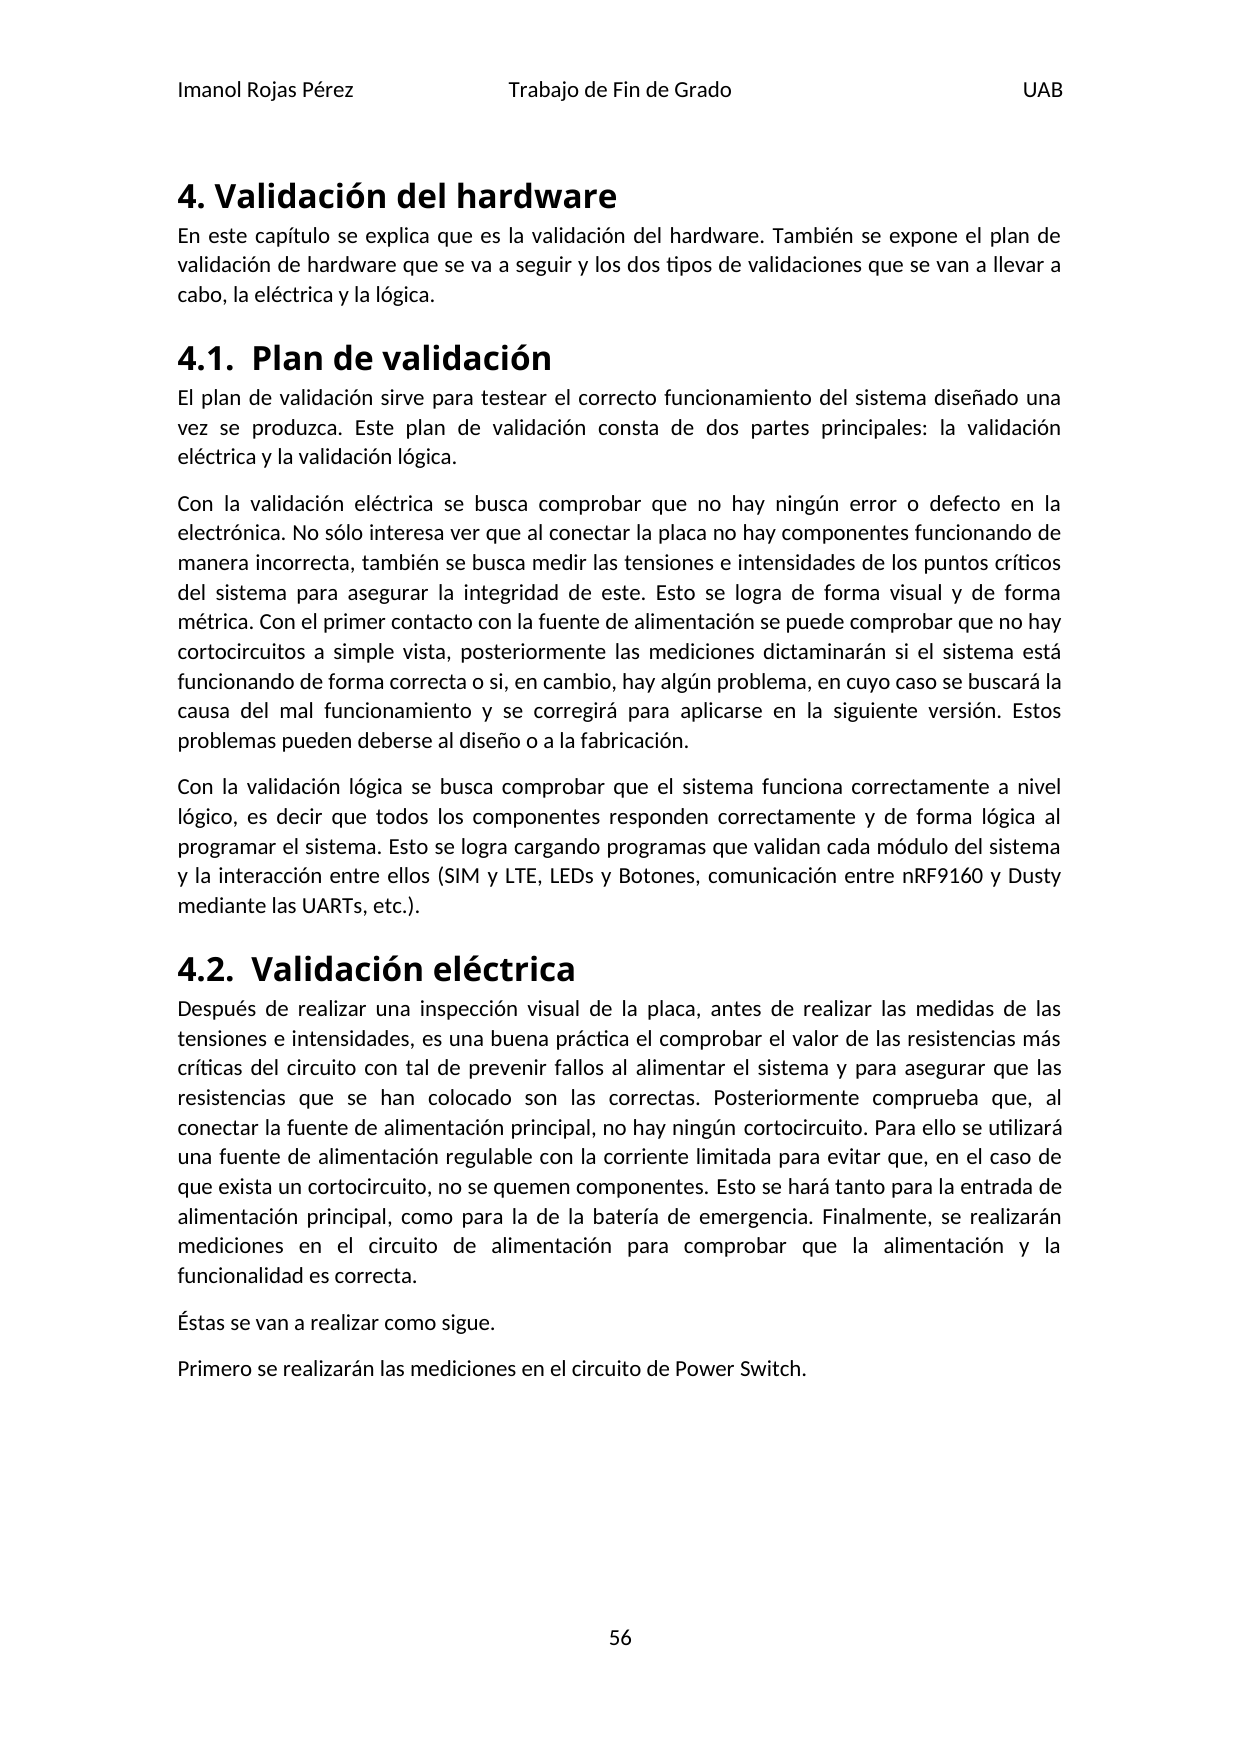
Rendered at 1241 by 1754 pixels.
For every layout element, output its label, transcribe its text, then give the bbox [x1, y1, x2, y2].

text Después de realizar una inspección visual de la placa, antes de realizar las medidas de las tensiones e intensidades, es una buena práctica el comprobar el valor de las resistencias más críticas del circuito con tal de prevenir fallos al alimentar el sistema y para asegurar que las resistencias que se han colocado son las correctas. Posteriormente comprueba que, al conectar la fuente de alimentación principal, no hay ningún cortocircuito. Para ello se utilizará una fuente de alimentación regulable con la corriente limitada para evitar que, en el caso de que exista un cortocircuito, no se quemen componentes. Esto se hará tanto para la entrada de alimentación principal, como para la de la batería de emergencia. Finalmente, se realizarán mediciones en el circuito de alimentación para comprobar que la alimentación y la funcionalidad es correcta. [177, 994, 1063, 1289]
text Con la validación eléctrica se busca comprobar que no hay ningún error o defecto en la electrónica. No sólo interesa ver que al conectar la placa no hay componentes funcionando de manera incorrecta, también se busca medir las tensiones e intensidades de los puntos críticos del sistema para asegurar la integridad de este. Esto se logra de forma visual y de forma métrica. Con el primer contacto con la fuente de alimentación se puede comprobar que no hay cortocircuitos a simple vista, posteriormente las mediciones dictaminarán si el sistema está funcionando de forma correcta o si, en cambio, hay algún problema, en cuyo caso se buscará la causa del mal funcionamiento y se corregirá para aplicarse en la siguiente versión. Estos problemas pueden deberse al diseño o a la fabricación. [177, 489, 1063, 754]
subtitle Plan de validación [177, 335, 1063, 380]
text Con la validación lógica se busca comprobar que el sistema funciona correctamente a nivel lógico, es decir que todos los componentes responden correctamente y de forma lógica al programar el sistema. Esto se logra cargando programas que validan cada módulo del sistema y la interacción entre ellos (SIM y LTE, LEDs y Botones, comunicación entre nRF9160 y Dusty mediante las UARTs, etc.). [177, 772, 1063, 919]
text El plan de validación sirve para testear el correcto funcionamiento del sistema diseñado una vez se produzca. Este plan de validación consta de dos partes principales: la validación eléctrica y la validación lógica. [177, 383, 1063, 470]
text Éstas se van a realizar como sigue. [177, 1308, 1063, 1336]
subtitle Validación del hardware [177, 173, 1063, 218]
subtitle Validación eléctrica [177, 946, 1063, 991]
text En este capítulo se explica que es la validación del hardware. También se expone el plan de validación de hardware que se va a seguir y los dos tipos de validaciones que se van a llevar a cabo, la eléctrica y la lógica. [177, 221, 1063, 308]
text Primero se realizarán las mediciones en el circuito de Power Switch. [177, 1354, 1063, 1382]
